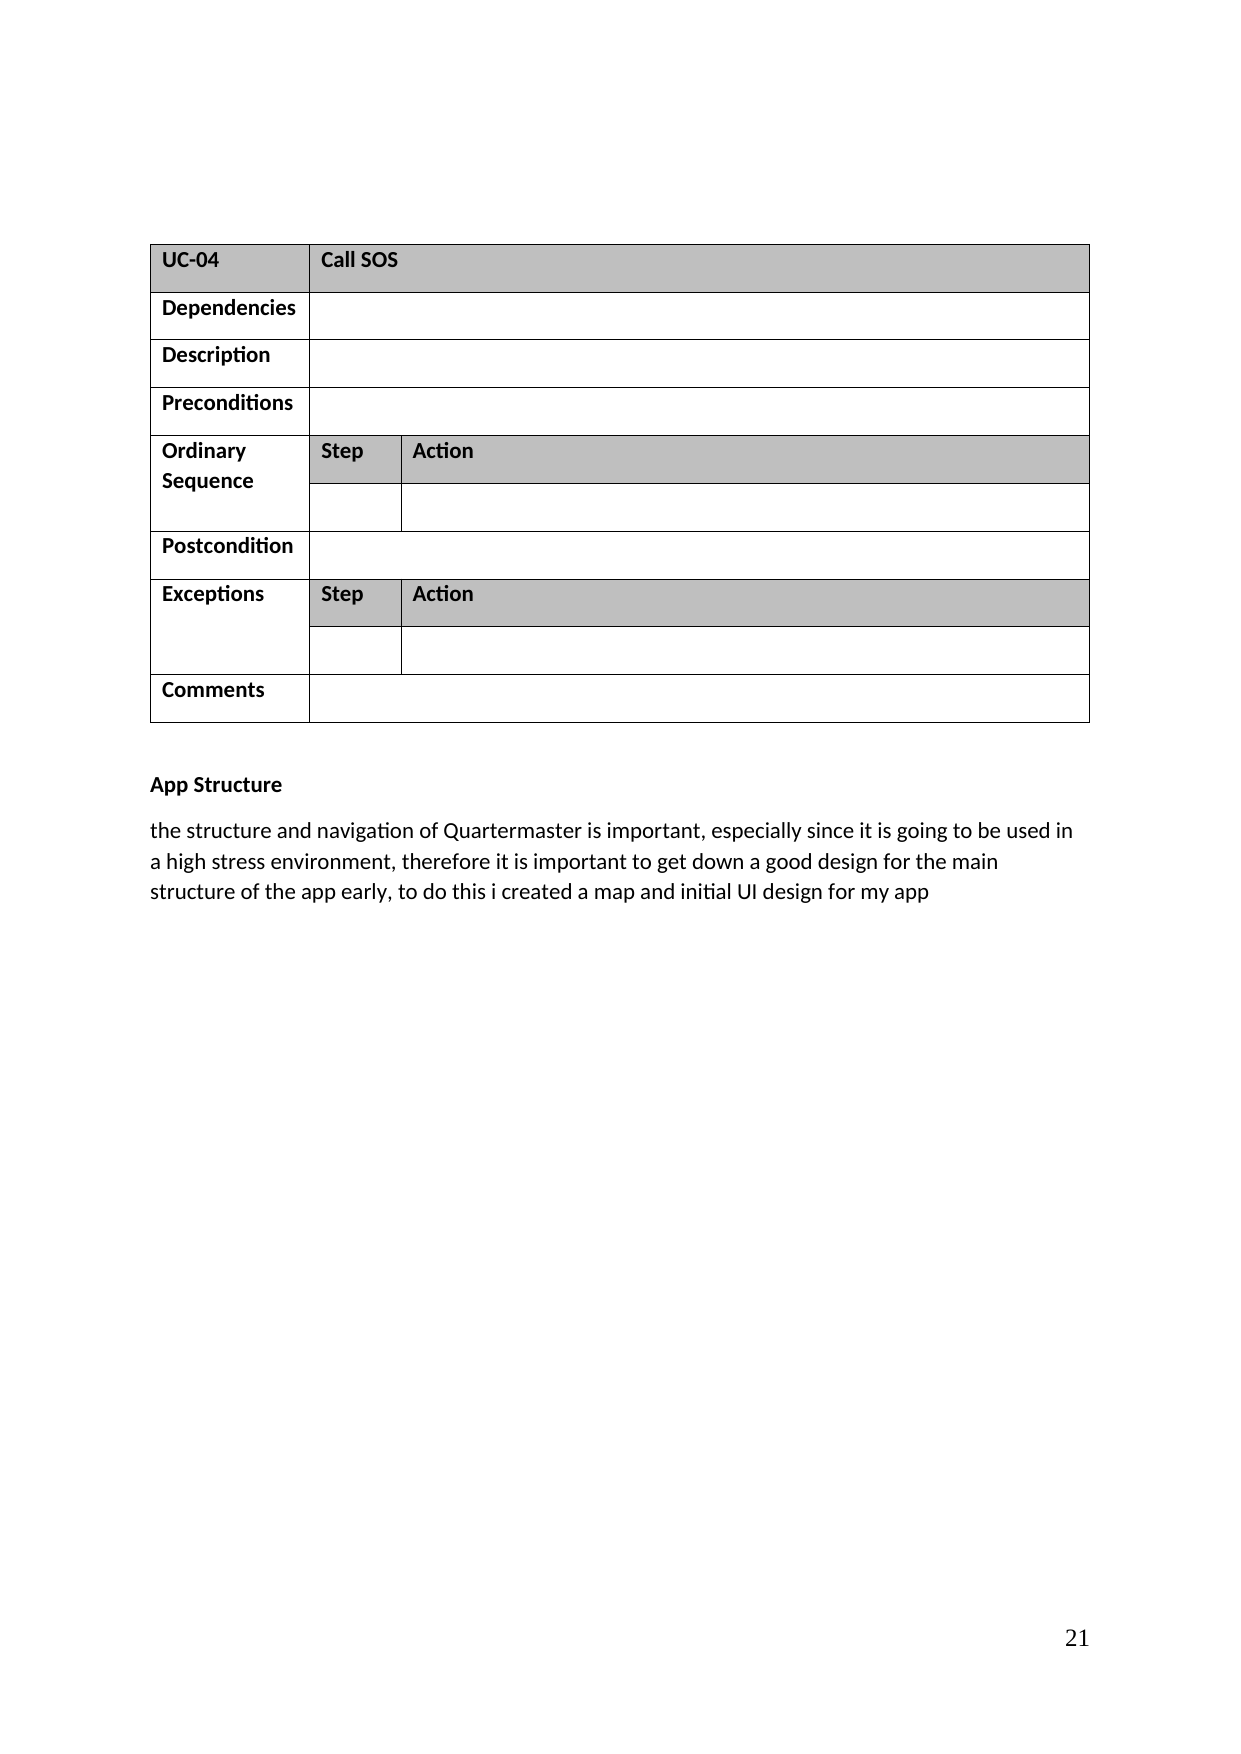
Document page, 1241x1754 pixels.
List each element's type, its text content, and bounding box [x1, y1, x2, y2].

table_cell [310, 675, 1089, 722]
text App Structure [150, 770, 1090, 798]
table_cell Step [310, 436, 401, 483]
table_cell Step [310, 580, 401, 626]
table_cell [310, 532, 1089, 578]
text the structure and navigation of Quartermaster is important, especially since it is going to be used in a high stress environment, therefore it is important to get down a good design for the main structure of the app early, to do this i created a map and initial UI design for my app [150, 817, 1090, 905]
table_cell Description [151, 340, 309, 387]
table_cell [310, 484, 401, 531]
table_cell [310, 340, 1089, 387]
table_cell Preconditions [151, 388, 309, 435]
table_cell Postcondition [151, 532, 309, 578]
table_cell Comments [151, 675, 309, 722]
table_header UC-04 [151, 245, 309, 292]
table_cell [402, 484, 1089, 531]
table_cell Ordinary Sequence [151, 436, 309, 531]
table_cell [310, 388, 1089, 435]
table_cell Exceptions [151, 580, 309, 674]
table_cell [402, 627, 1089, 674]
table_cell Dependencies [151, 293, 309, 339]
table_header Call SOS [310, 245, 1089, 292]
table_cell Action [402, 436, 1089, 483]
table_cell [310, 293, 1089, 339]
table_cell [310, 627, 401, 674]
table_cell Action [402, 580, 1089, 626]
